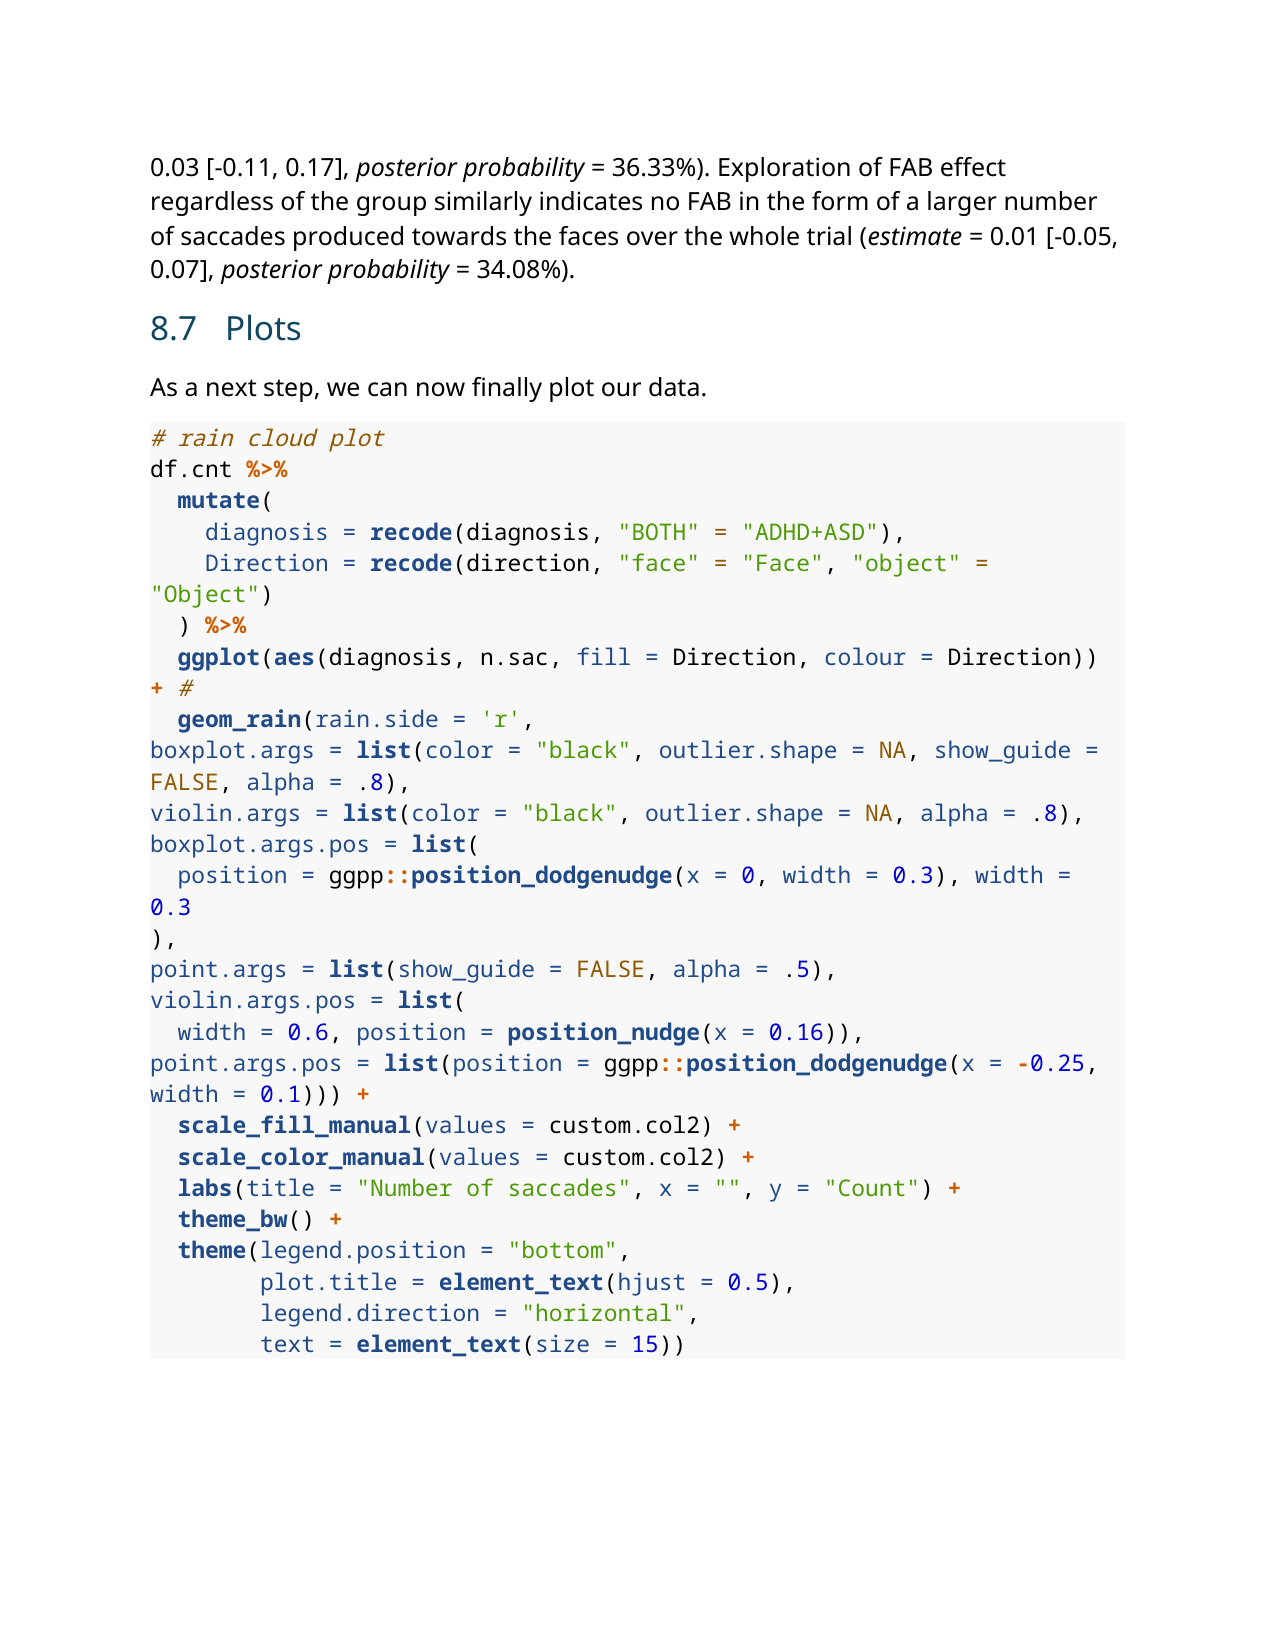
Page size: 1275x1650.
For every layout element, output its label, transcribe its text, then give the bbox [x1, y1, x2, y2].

subtitle 8.7 Plots [150, 305, 1125, 350]
text As a next step, we can now finally plot our data. [150, 369, 1125, 403]
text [150, 150, 1125, 286]
text # rain cloud plot df.cnt %>% mutate( diagnosis = recode(diagnosis, "BOTH" = "ADHD+ASD"), Direction = recode(direction, "face" = "Face", "object" = "Object") ) %>% ggplot(aes(diagnosis, n.sac, fill = Direction, colour = Direction)) + # geom_rain(rain.side = 'r', boxplot.args = list(color = "black", outlier.shape = NA, show_guide = FALSE, alpha = .8), violin.args = list(color = "black", outlier.shape = NA, alpha = .8), boxplot.args.pos = list( position = ggpp::position_dodgenudge(x = 0, width = 0.3), width = 0.3 ), point.args = list(show_guide = FALSE, alpha = .5), violin.args.pos = list( width = 0.6, position = position_nudge(x = 0.16)), point.args.pos = list(position = ggpp::position_dodgenudge(x = -0.25, width = 0.1))) + scale_fill_manual(values = custom.col2) + scale_color_manual(values = custom.col2) + labs(title = "Number of saccades", x = "", y = "Count") + theme_bw() + theme(legend.position = "bottom", plot.title = element_text(hjust = 0.5), legend.direction = "horizontal", text = element_text(size = 15)) [150, 422, 1125, 1359]
